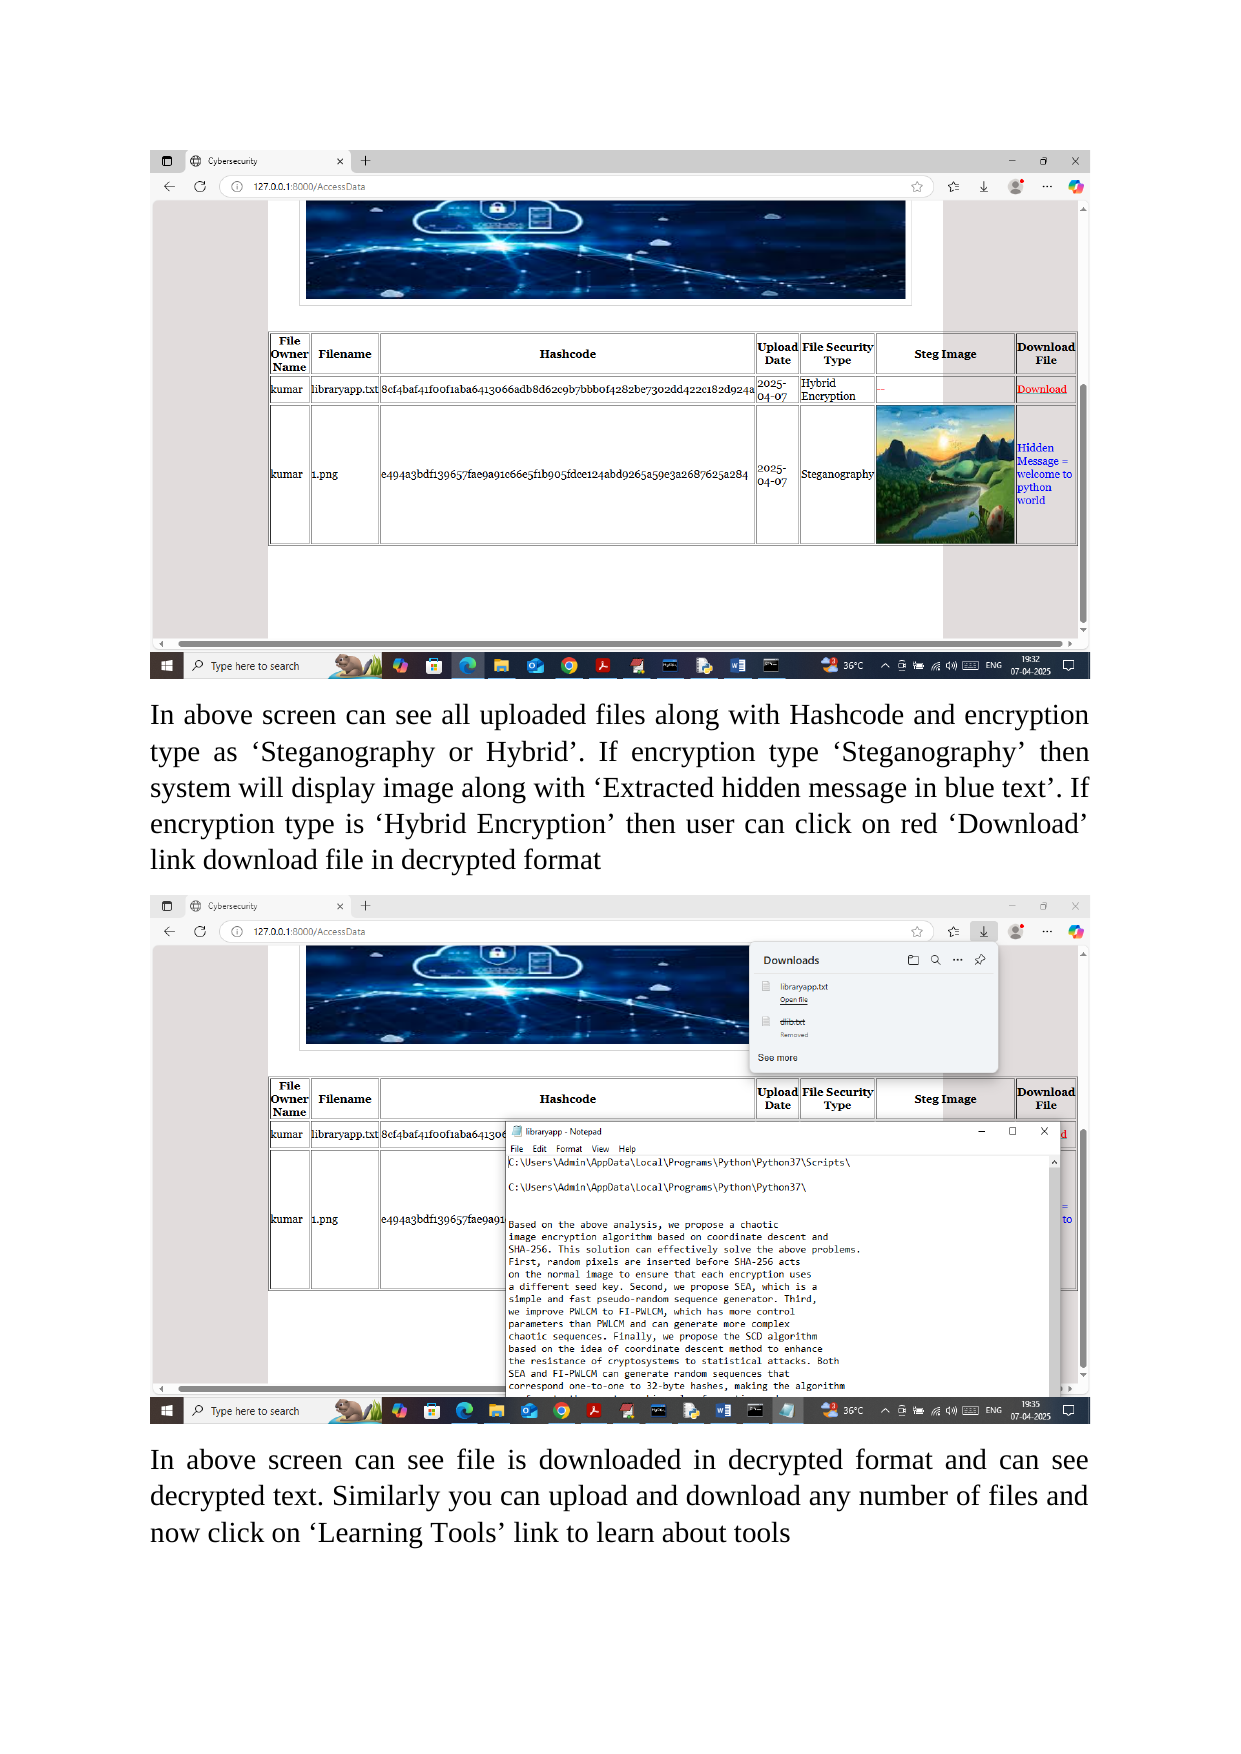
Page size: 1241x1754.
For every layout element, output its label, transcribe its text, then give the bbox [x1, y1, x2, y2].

text In above screen can see all uploaded files along with Hashcode and encryption type as ‘Steganography or Hybrid’. If encryption type ‘Steganography’ then system will display image along with ‘Extracted hidden message in blue text’. If encryption type is ‘Hybrid Encryption’ then user can click on red ‘Download’ link download file in decrypted format [150, 697, 1090, 876]
text In above screen can see file is downloaded in decrypted format and can see decrypted text. Similarly you can upload and download any number of files and now click on ‘Learning Tools’ link to learn about tools [150, 1442, 1090, 1548]
picture [150, 895, 1091, 1424]
picture [150, 150, 1091, 679]
